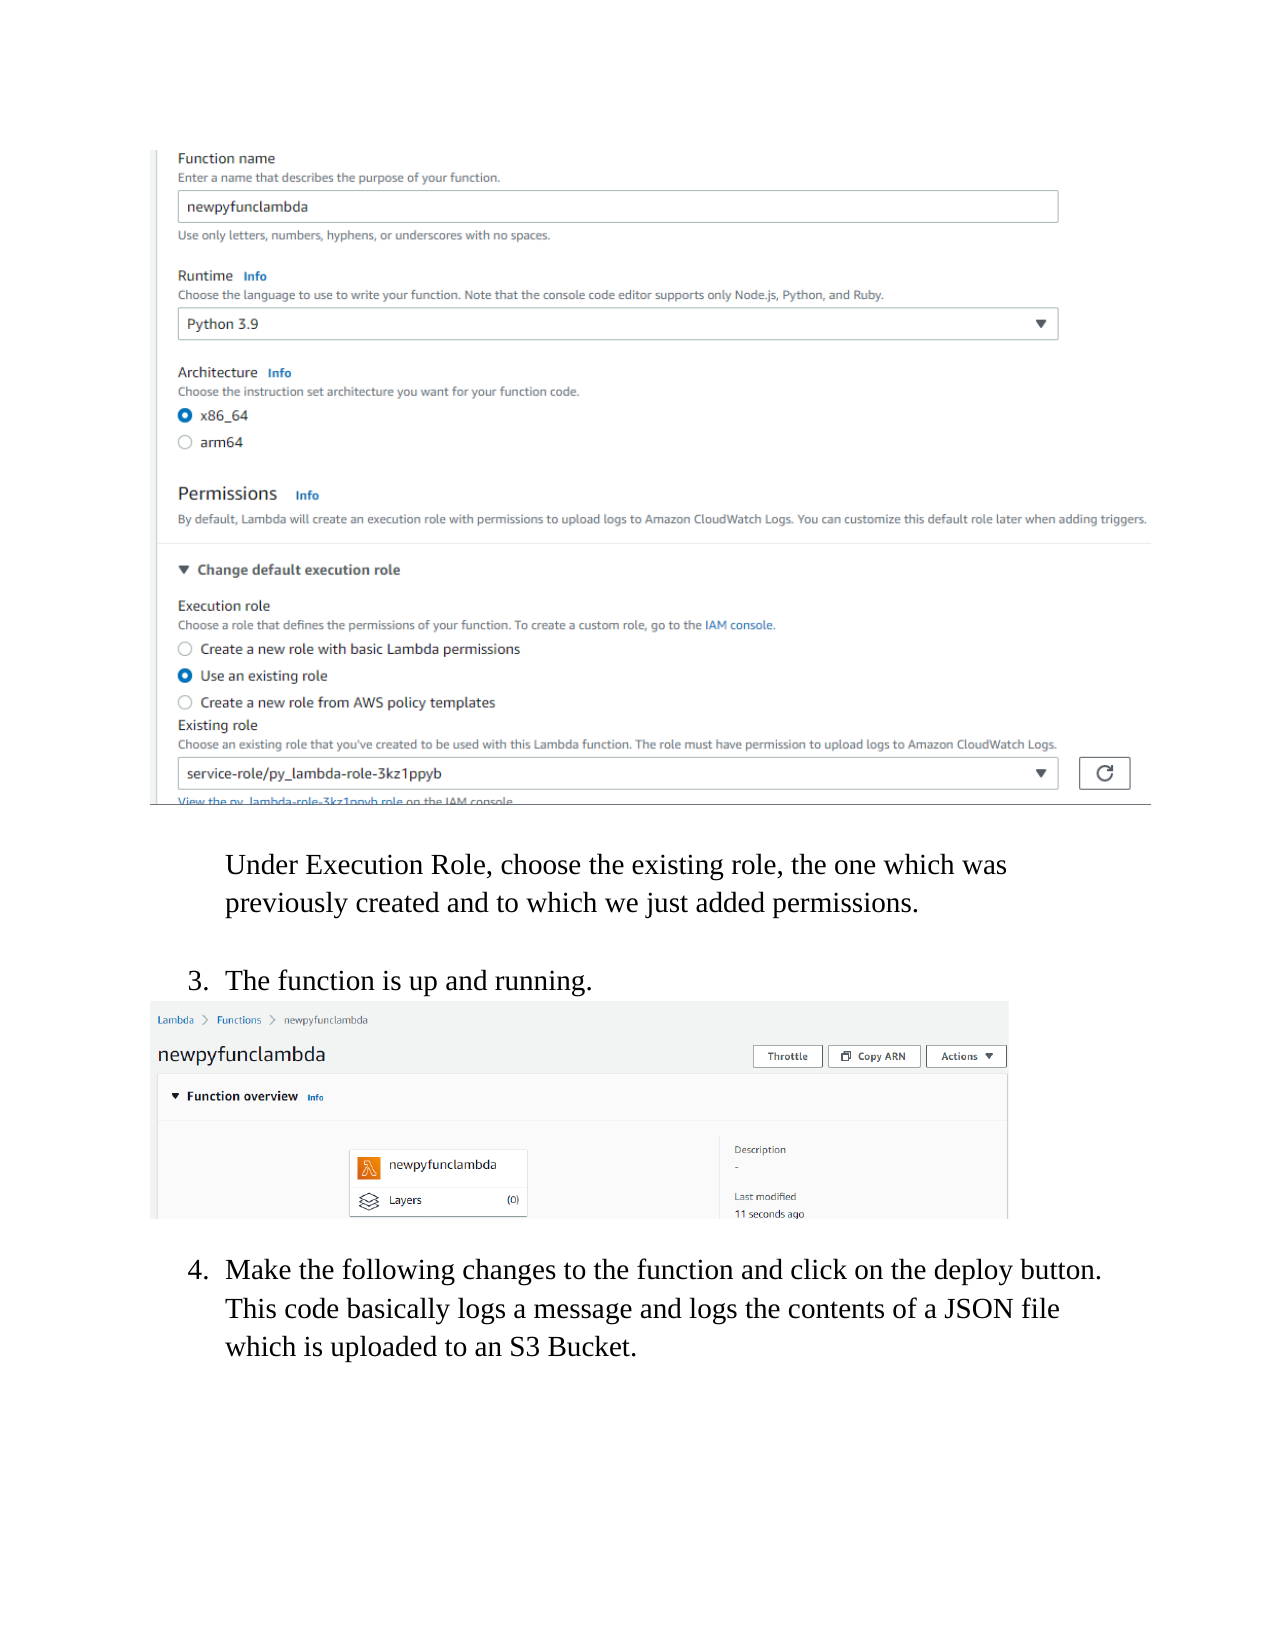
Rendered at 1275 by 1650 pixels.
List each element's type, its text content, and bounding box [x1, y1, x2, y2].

picture [150, 1001, 1009, 1219]
list Make the following changes to the function and click on the deploy button. [187, 1252, 1125, 1286]
list The function is up and running. [187, 963, 1125, 996]
text Under Execution Role, choose the existing role, the one which was previously created and to which we just added permissions. [225, 847, 1125, 919]
picture [150, 150, 1152, 805]
text This code basically logs a message and logs the contents of a JSON file which is uploaded to an S3 Bucket. [225, 1291, 1125, 1363]
